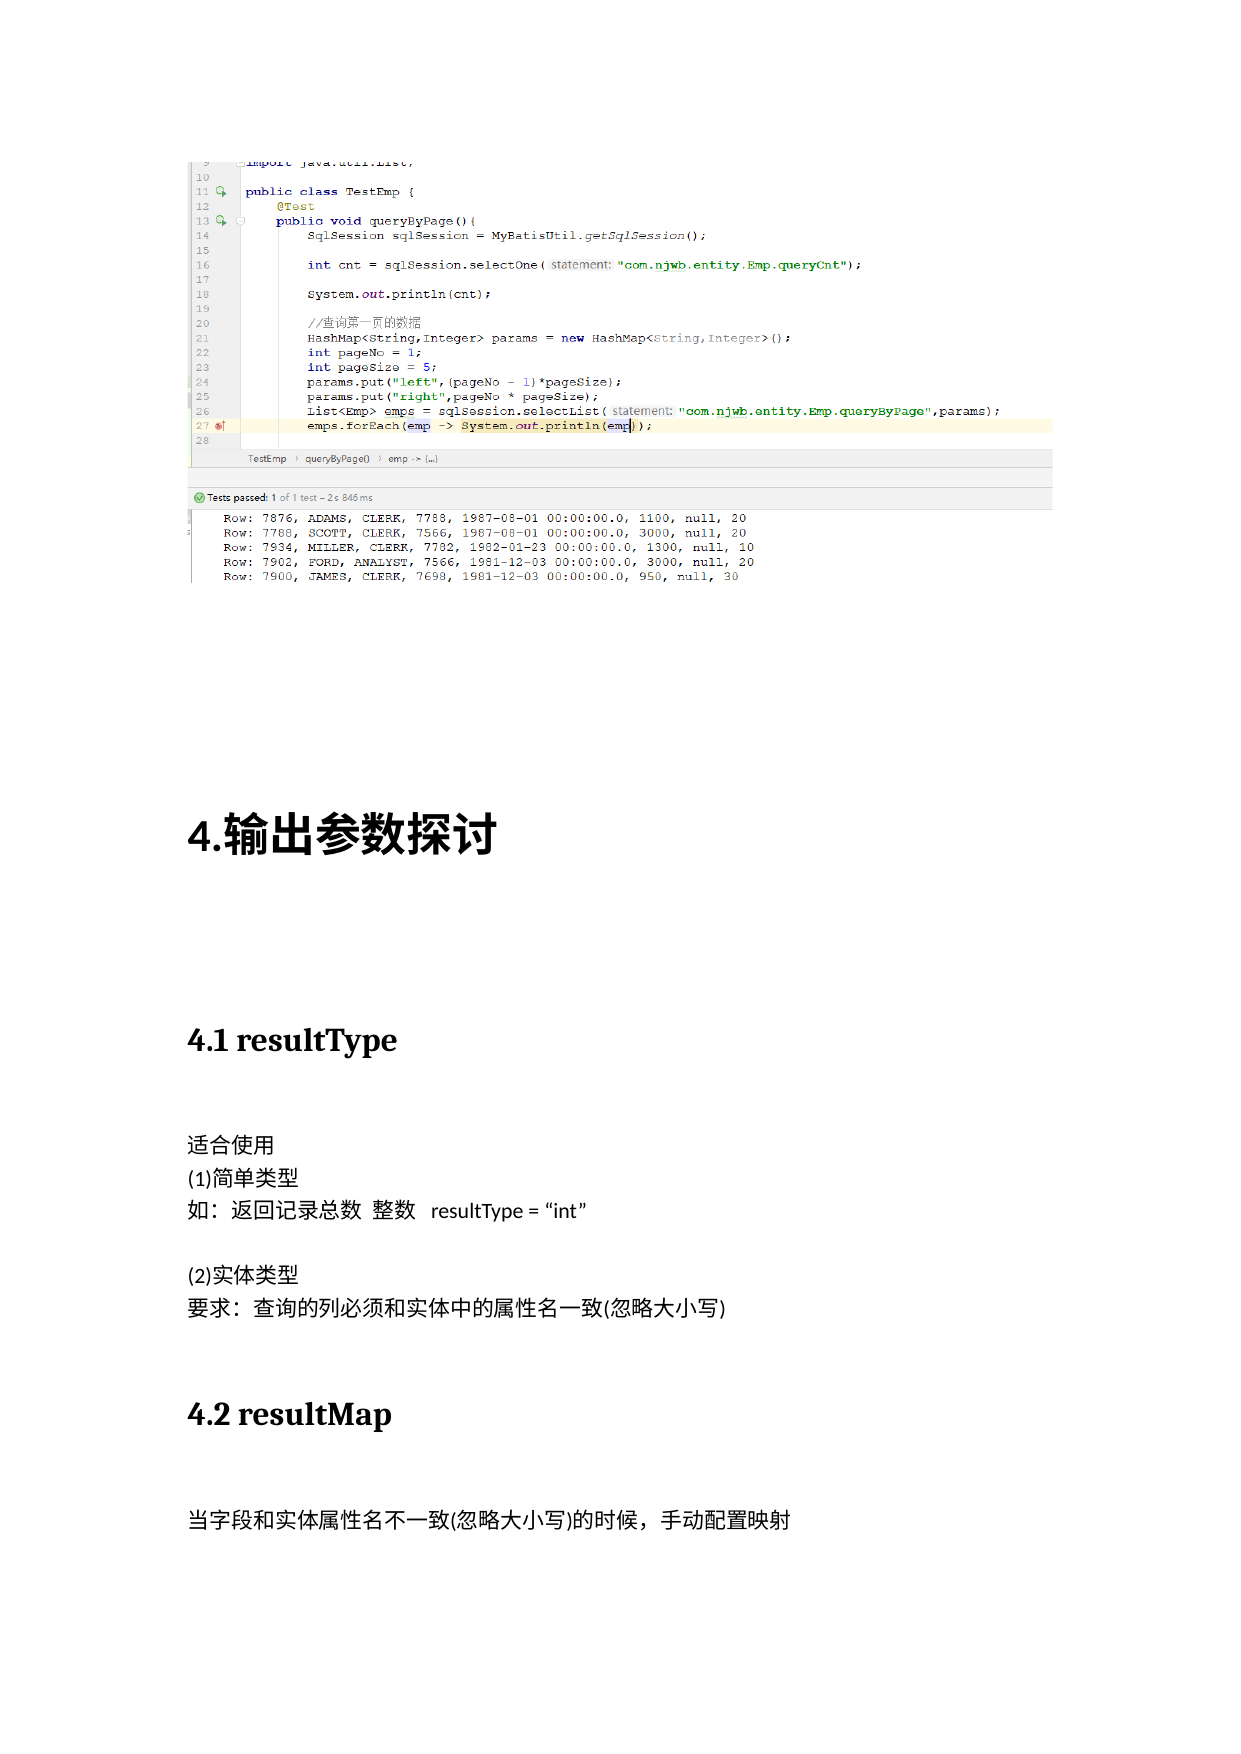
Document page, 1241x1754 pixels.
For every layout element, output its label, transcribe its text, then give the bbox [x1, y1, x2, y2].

picture [187, 162, 1053, 583]
subtitle 4.输出参数探讨 [187, 782, 1053, 880]
subtitle 4.1 resultType [187, 1008, 1053, 1073]
text 适合使用 [187, 1128, 1053, 1160]
text 当字段和实体属性名不一致(忽略大小写)的时候，手动配置映射 [187, 1502, 1053, 1535]
text (1)简单类型 [187, 1160, 1053, 1193]
text 要求：查询的列必须和实体中的属性名一致(忽略大小写) [187, 1290, 1053, 1323]
text 如：返回记录总数 整数 resultType = “int” [187, 1193, 1053, 1225]
text (2)实体类型 [187, 1258, 1053, 1290]
subtitle 4.2 resultMap [187, 1382, 1053, 1447]
